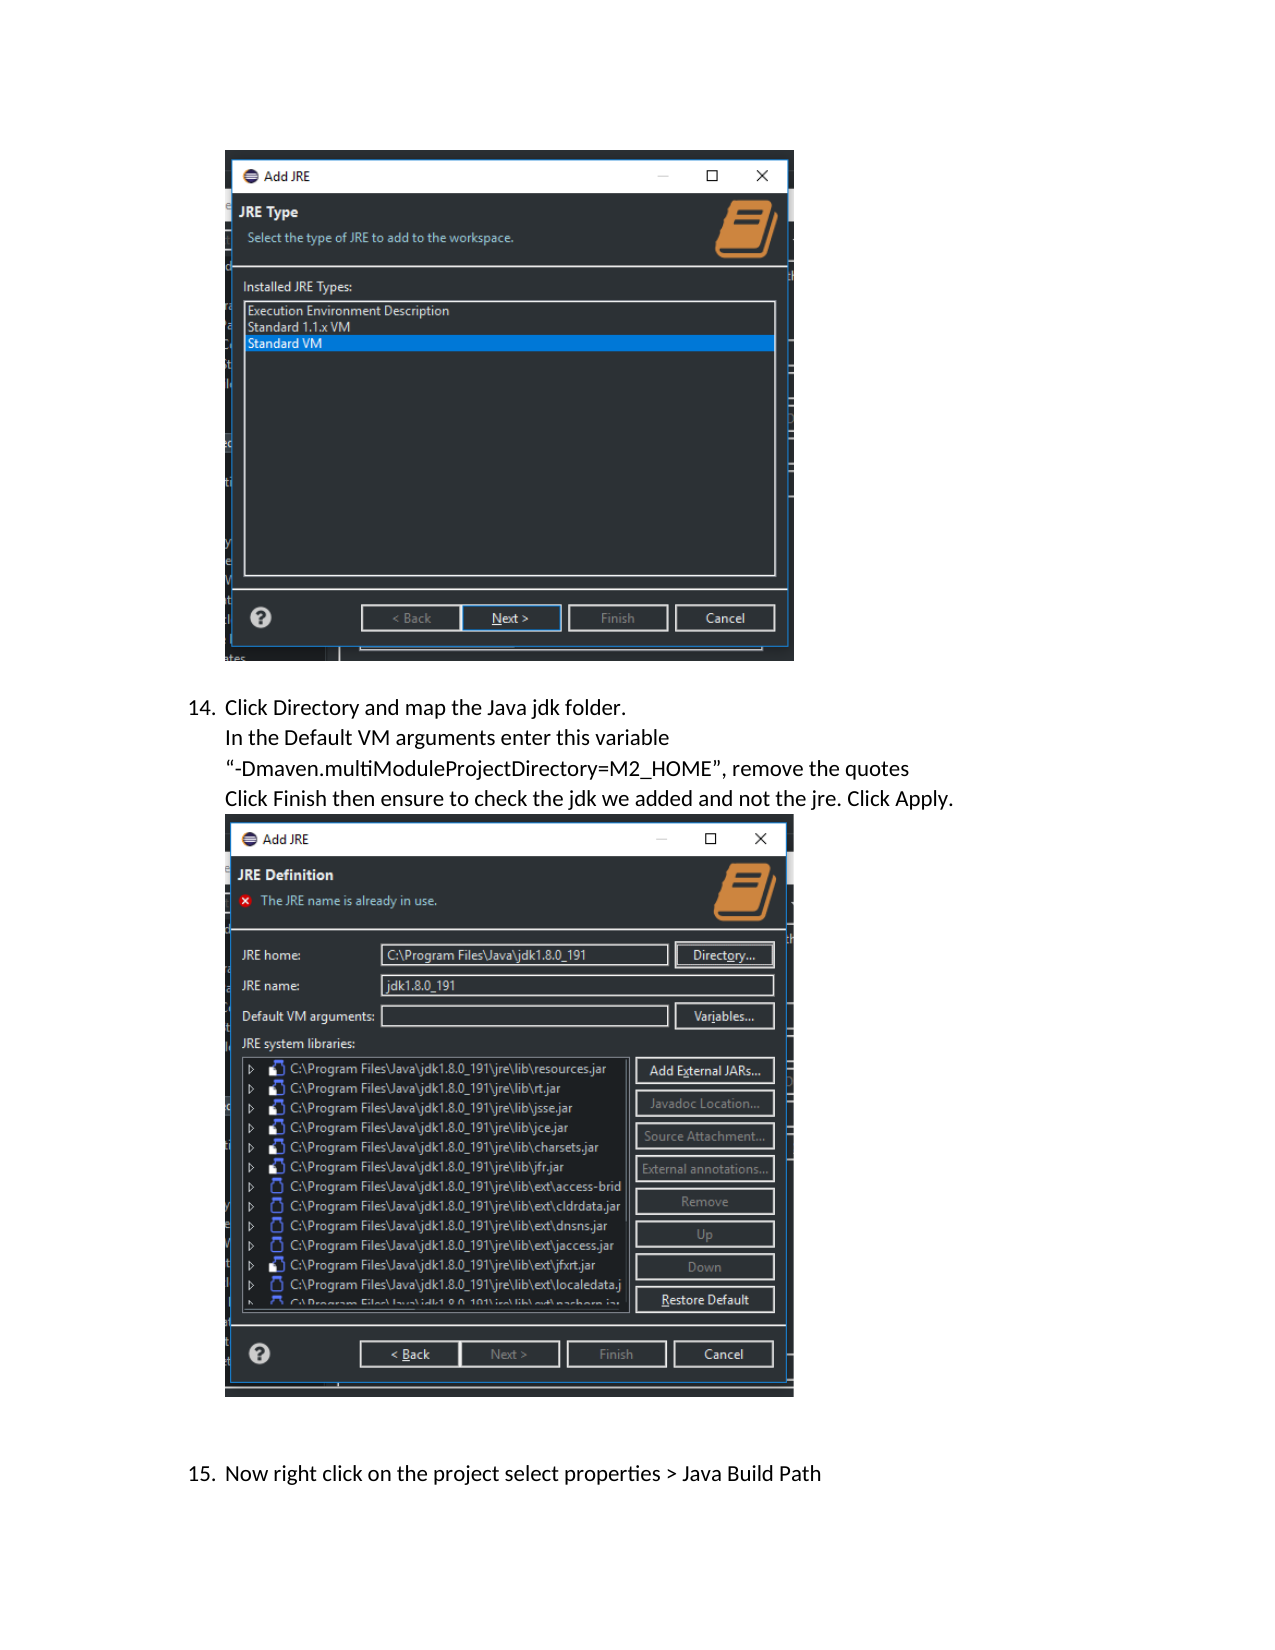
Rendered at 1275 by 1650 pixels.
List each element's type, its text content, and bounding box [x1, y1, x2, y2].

list Click Directory and map the Java jdk folder. [187, 693, 1125, 721]
picture [225, 150, 794, 661]
list Click Finish then ensure to check the jdk we added and not the jre. Click Apply. [225, 784, 1125, 812]
list In the Default VM arguments enter this variable [225, 723, 1125, 751]
picture [225, 814, 794, 1397]
list Now right click on the project select properties > Java Build Path [187, 1459, 1125, 1487]
list “-Dmaven.multiModuleProjectDirectory=M2_HOME”, remove the quotes [225, 754, 1125, 782]
